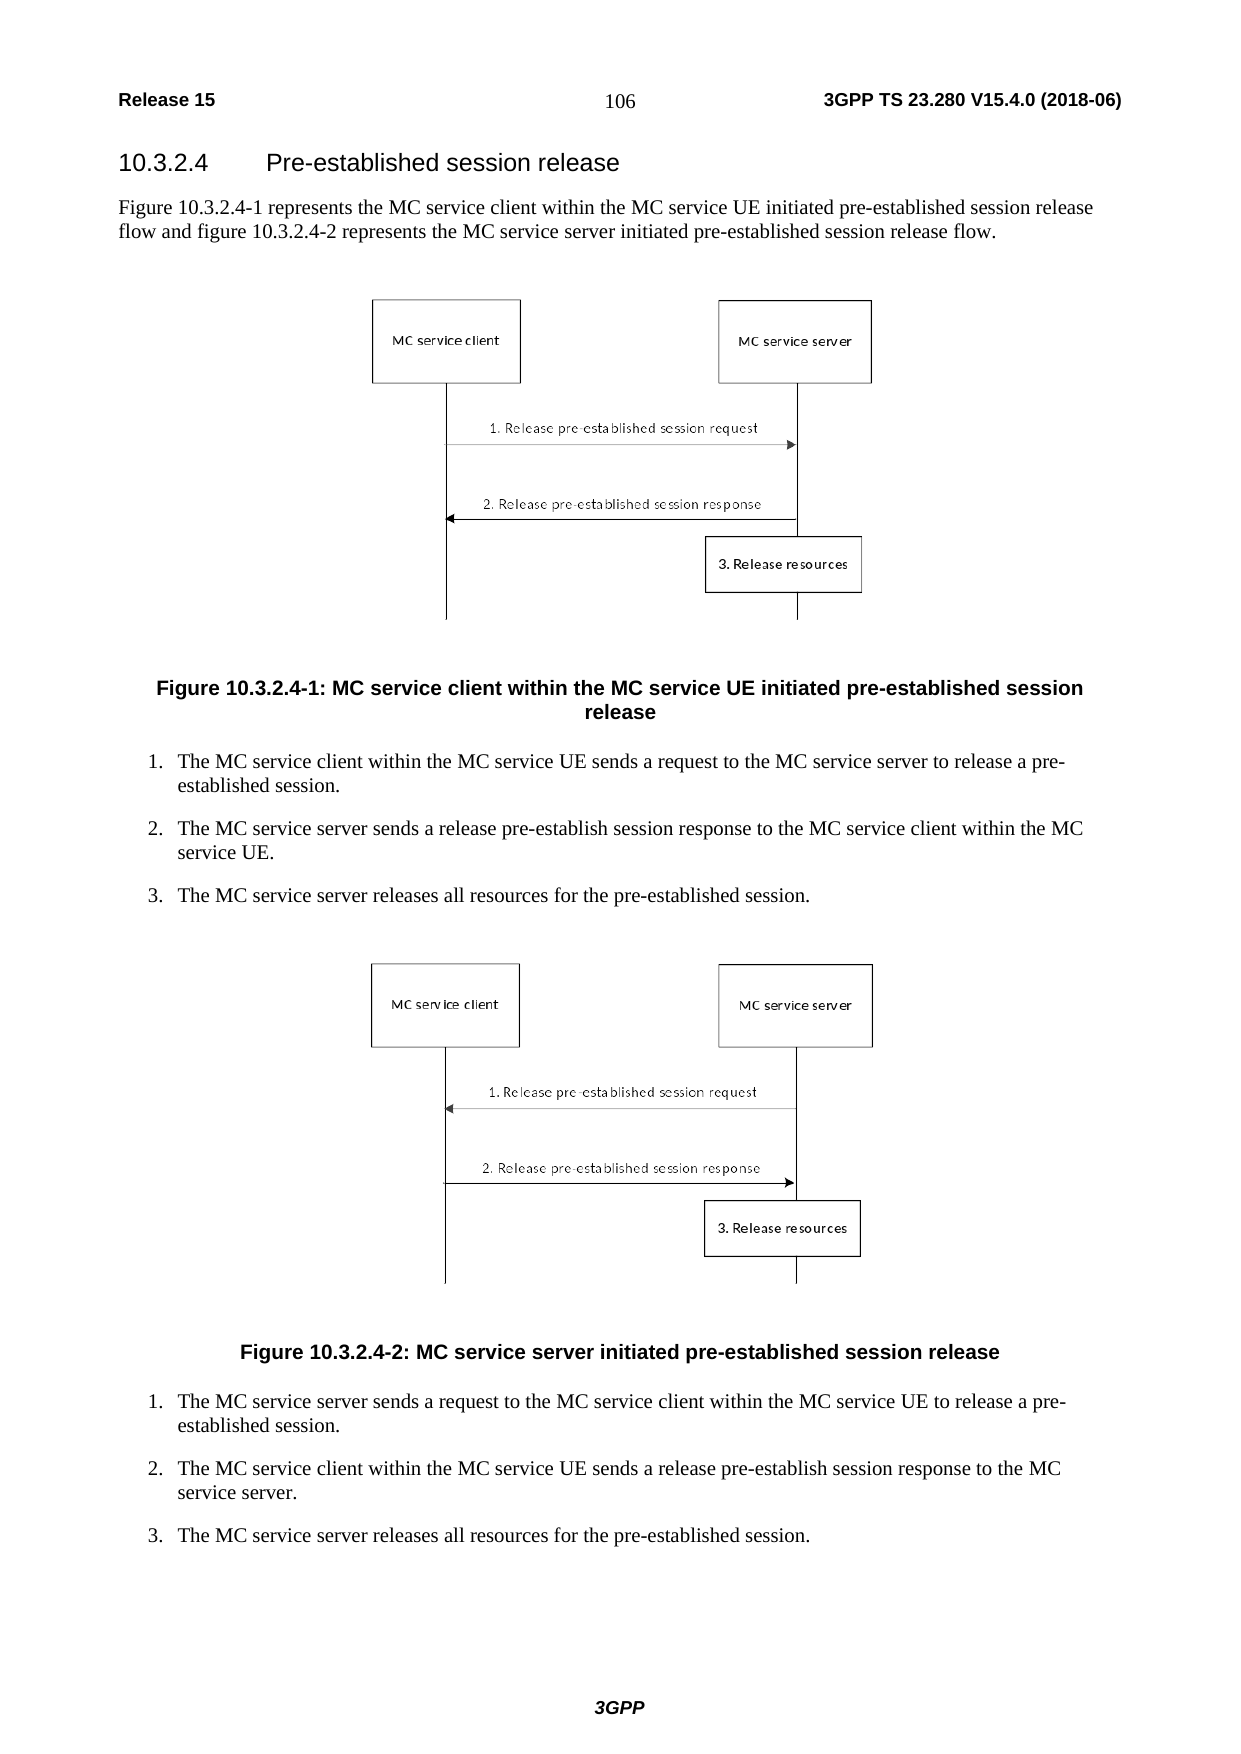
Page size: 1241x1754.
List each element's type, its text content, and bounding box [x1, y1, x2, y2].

text 1. The MC service server sends a request to the MC service client within the MC service UE to release a pre-established session. [148, 1389, 1122, 1437]
text Figure 10.3.2.4-1 represents the MC service client within the MC service UE initiated pre-established session release flow and figure 10.3.2.4-2 represents the MC service server initiated pre-established session release flow. [118, 195, 1122, 243]
text 2. The MC service server sends a release pre-establish session response to the MC service client within the MC service UE. [148, 816, 1122, 864]
subtitle 10.3.2.4 Pre-established session release [118, 147, 1122, 176]
text Figure 10.3.2.4-2: MC service server initiated pre-established session release [118, 1340, 1122, 1364]
text 3. The MC service server releases all resources for the pre-established session. [148, 883, 1122, 907]
text 1. The MC service client within the MC service UE sends a request to the MC service server to release a pre-established session. [148, 749, 1122, 797]
text 2. The MC service client within the MC service UE sends a release pre-establish session response to the MC service server. [148, 1456, 1122, 1504]
text 3. The MC service server releases all resources for the pre-established session. [148, 1523, 1122, 1547]
text Figure 10.3.2.4-1: MC service client within the MC service UE initiated pre-established session release [118, 676, 1122, 724]
